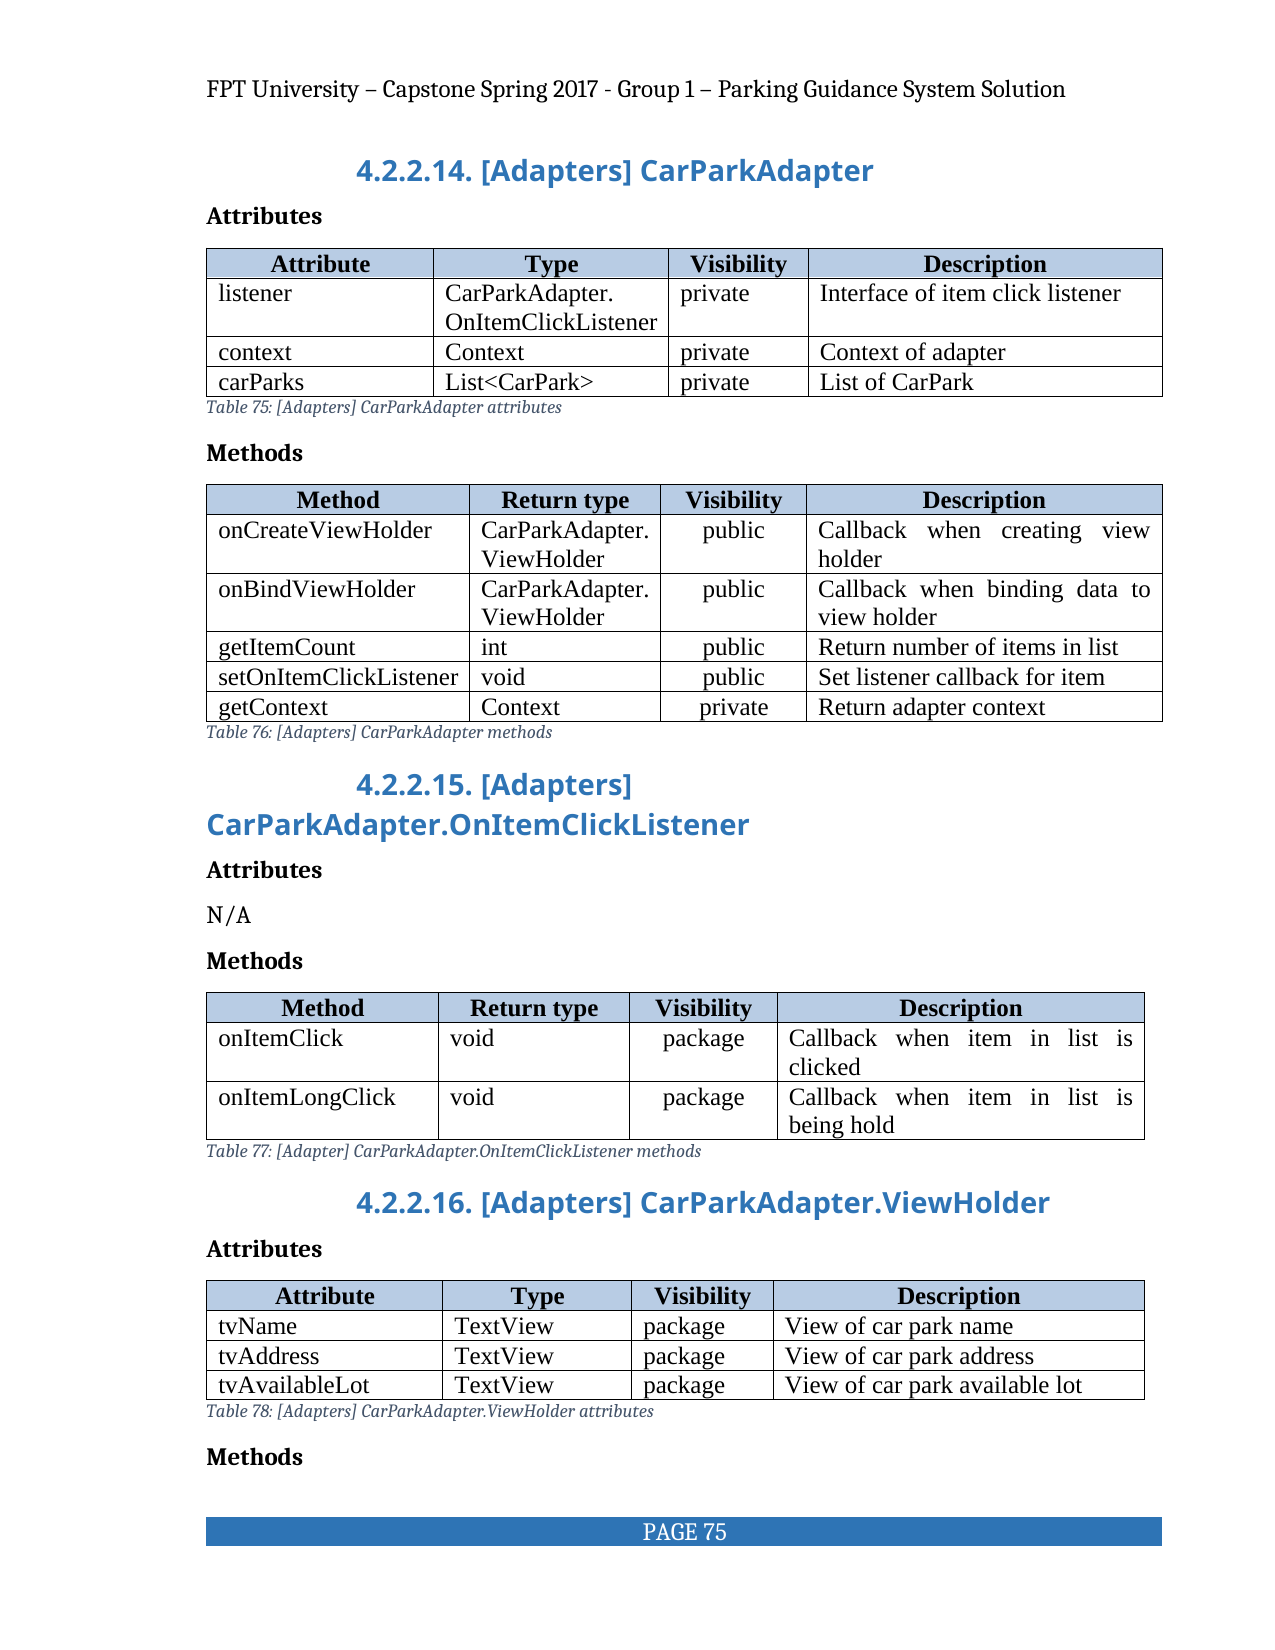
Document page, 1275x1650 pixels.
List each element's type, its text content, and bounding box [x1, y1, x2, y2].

text N/A [206, 901, 1162, 930]
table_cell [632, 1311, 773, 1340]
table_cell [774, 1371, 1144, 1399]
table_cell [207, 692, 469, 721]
text Methods [206, 439, 1162, 468]
text Attributes [206, 1235, 1162, 1263]
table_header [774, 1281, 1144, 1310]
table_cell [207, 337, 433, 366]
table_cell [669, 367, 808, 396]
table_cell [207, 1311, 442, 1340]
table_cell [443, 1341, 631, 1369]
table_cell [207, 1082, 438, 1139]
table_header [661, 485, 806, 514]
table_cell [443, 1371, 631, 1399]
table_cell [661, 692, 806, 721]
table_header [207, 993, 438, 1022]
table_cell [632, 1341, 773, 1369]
subtitle [Adapters] CarParkAdapter [206, 150, 1162, 190]
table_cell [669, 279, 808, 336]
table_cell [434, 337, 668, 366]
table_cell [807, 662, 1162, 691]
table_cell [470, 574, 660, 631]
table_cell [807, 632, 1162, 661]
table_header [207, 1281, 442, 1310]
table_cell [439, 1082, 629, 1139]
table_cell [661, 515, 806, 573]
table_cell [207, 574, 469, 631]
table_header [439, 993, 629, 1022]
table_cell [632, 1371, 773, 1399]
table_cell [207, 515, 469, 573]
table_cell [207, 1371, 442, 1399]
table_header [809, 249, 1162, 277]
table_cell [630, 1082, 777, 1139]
text Methods [206, 1443, 1162, 1471]
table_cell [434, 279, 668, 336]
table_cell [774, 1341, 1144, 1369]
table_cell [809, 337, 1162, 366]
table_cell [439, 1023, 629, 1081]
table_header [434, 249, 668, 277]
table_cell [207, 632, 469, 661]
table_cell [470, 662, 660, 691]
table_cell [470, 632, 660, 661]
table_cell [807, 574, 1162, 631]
text Attributes [206, 856, 1162, 885]
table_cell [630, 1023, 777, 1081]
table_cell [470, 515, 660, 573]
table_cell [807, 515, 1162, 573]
text Attributes [206, 202, 1162, 231]
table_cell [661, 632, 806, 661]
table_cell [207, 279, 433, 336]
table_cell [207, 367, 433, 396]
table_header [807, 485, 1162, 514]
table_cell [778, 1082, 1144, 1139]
subtitle [Adapters] CarParkAdapter.OnItemClickListener [206, 764, 1162, 843]
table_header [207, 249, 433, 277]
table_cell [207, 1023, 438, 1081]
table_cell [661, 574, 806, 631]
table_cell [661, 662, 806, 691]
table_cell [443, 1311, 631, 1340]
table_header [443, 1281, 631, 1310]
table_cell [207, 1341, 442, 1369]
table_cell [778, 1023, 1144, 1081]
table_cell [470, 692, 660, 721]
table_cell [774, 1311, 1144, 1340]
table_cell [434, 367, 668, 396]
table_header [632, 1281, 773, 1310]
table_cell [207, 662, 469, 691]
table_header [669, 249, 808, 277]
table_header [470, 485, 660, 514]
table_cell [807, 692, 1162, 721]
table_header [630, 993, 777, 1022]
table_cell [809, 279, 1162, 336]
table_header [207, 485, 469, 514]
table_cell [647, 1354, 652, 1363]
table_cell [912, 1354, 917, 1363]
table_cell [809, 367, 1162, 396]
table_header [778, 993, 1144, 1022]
subtitle [Adapters] CarParkAdapter.ViewHolder [206, 1182, 1162, 1222]
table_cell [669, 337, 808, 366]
text Methods [206, 947, 1162, 976]
